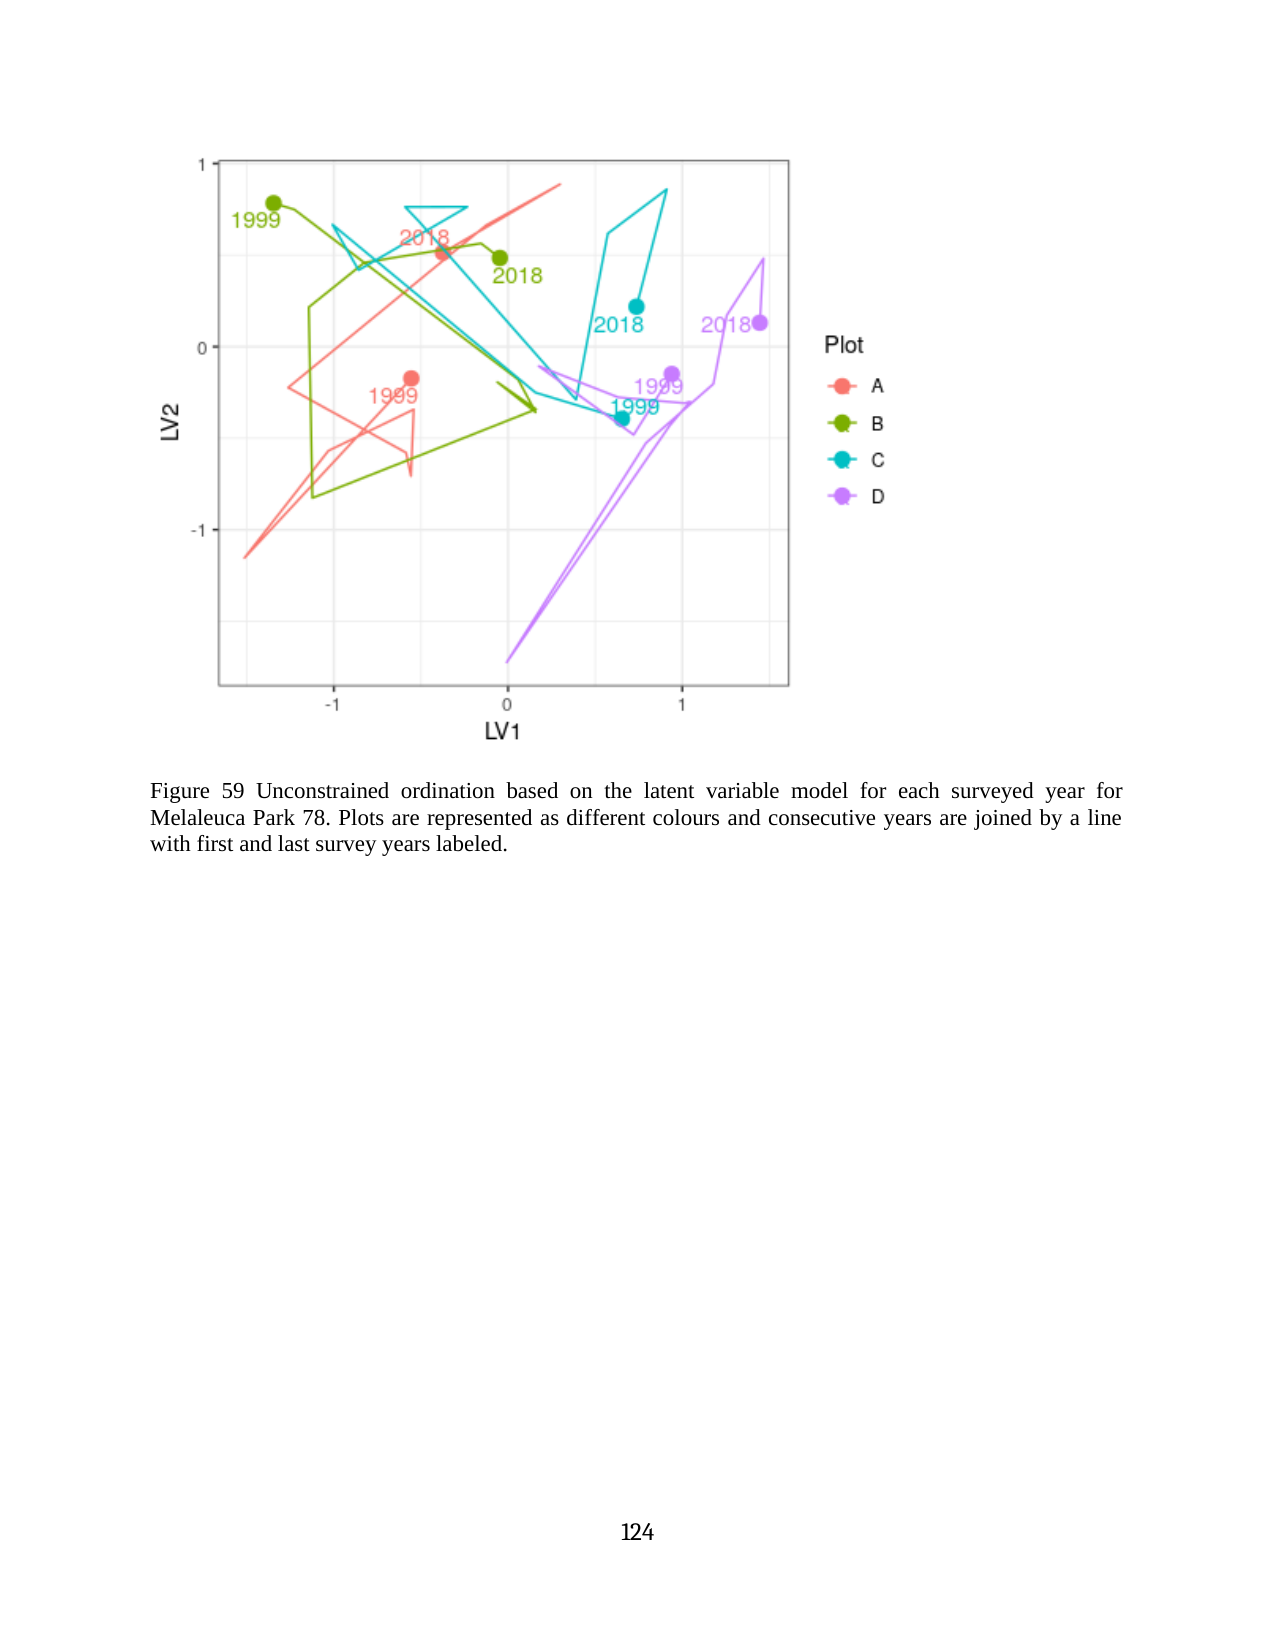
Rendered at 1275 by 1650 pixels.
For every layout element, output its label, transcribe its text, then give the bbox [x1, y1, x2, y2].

picture [150, 150, 908, 757]
text Figure 59 Unconstrained ordination based on the latent variable model for each surveyed year for Melaleuca Park 78. Plots are represented as different colours and consecutive years are joined by a line with first and last survey years labeled. [150, 777, 1125, 856]
